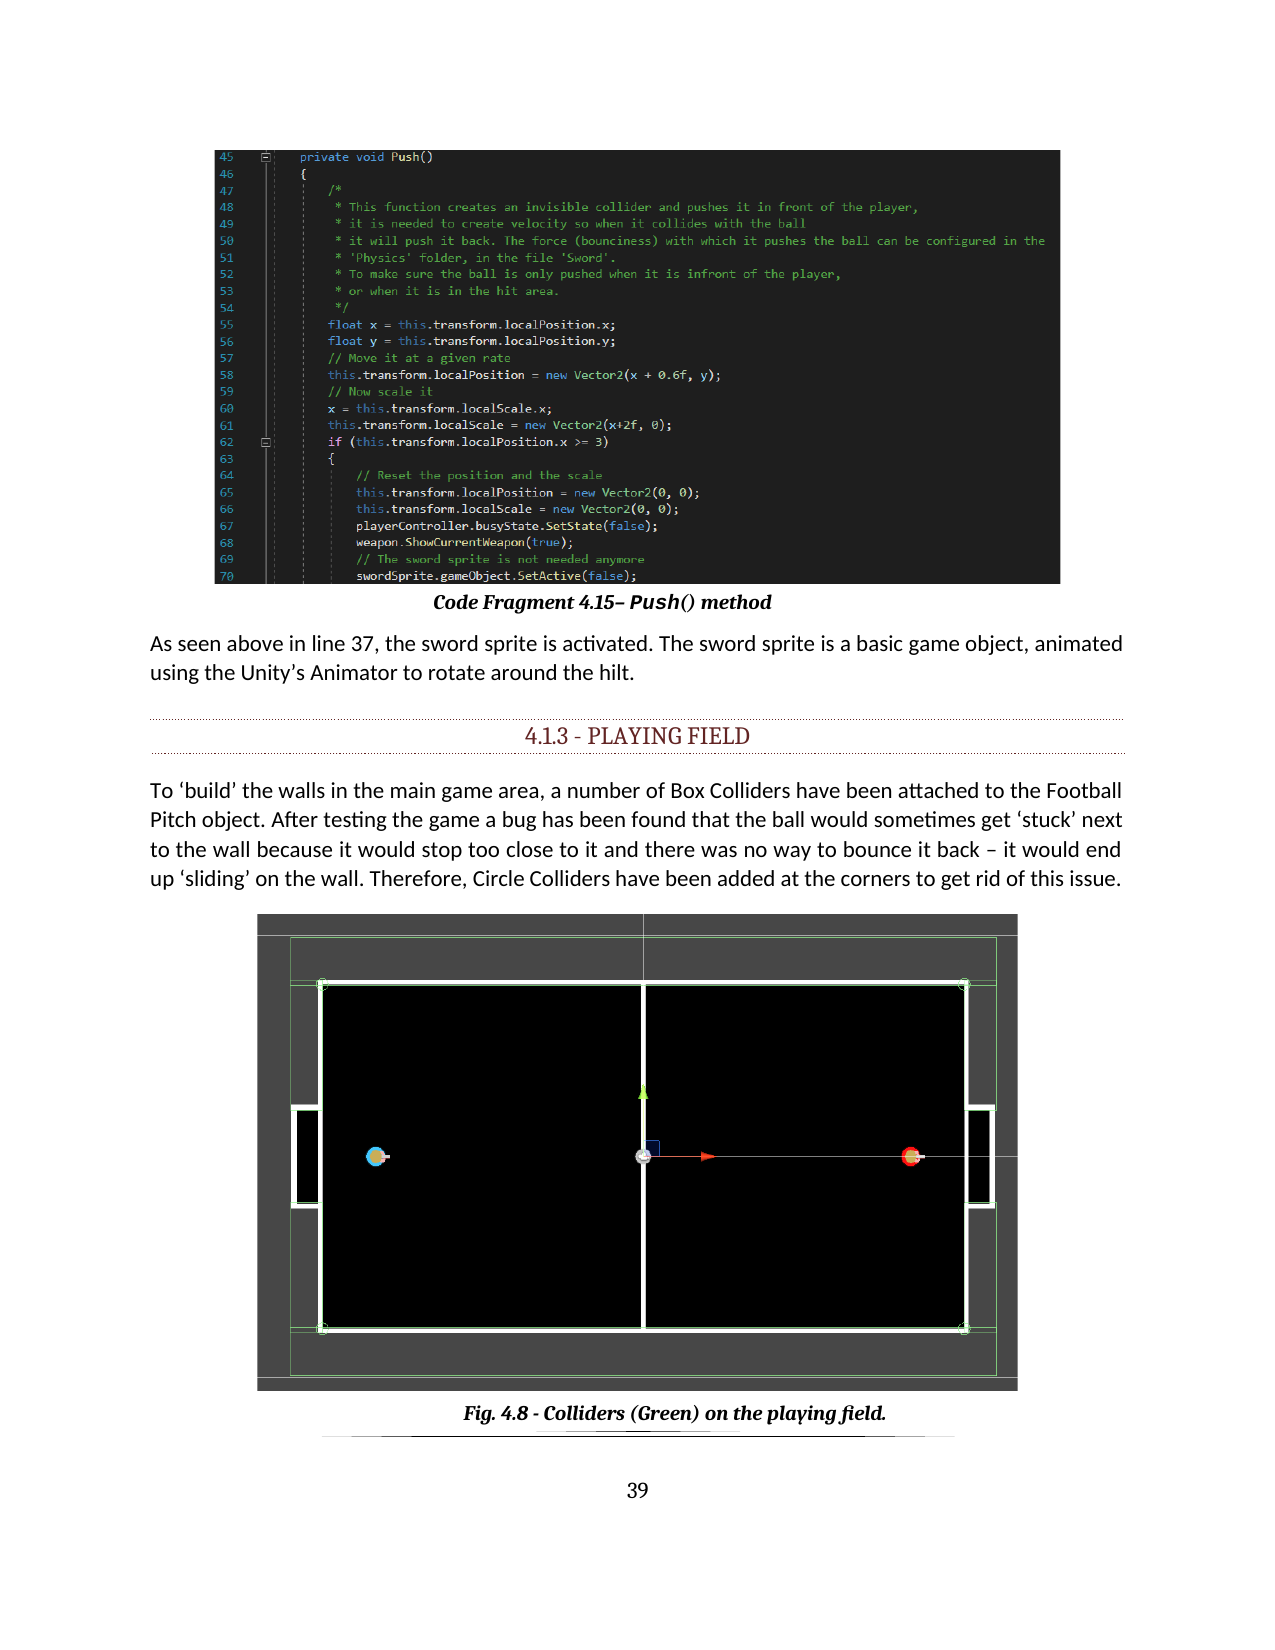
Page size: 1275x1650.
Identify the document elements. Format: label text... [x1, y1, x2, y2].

picture [214, 150, 1061, 584]
text As seen above in line 37, the sword sprite is activated. The sword sprite is a basic game object, animated using the Unity’s Animator to rotate around the hilt. [150, 629, 1125, 686]
picture [257, 914, 1018, 1391]
text To ‘build’ the walls in the main game area, a number of Box Colliders have been attached to the Football Pitch object. After testing the game a bug has been found that the ball would sometimes get ‘stuck’ next to the wall because it would stop too close to it and there was no way to bounce it back – it would end up ‘sliding’ on the wall. Therefore, Circle Colliders have been added at the corners to get rid of this issue. [150, 776, 1125, 892]
subtitle 4.1.3 - Playing Field [150, 719, 1125, 754]
